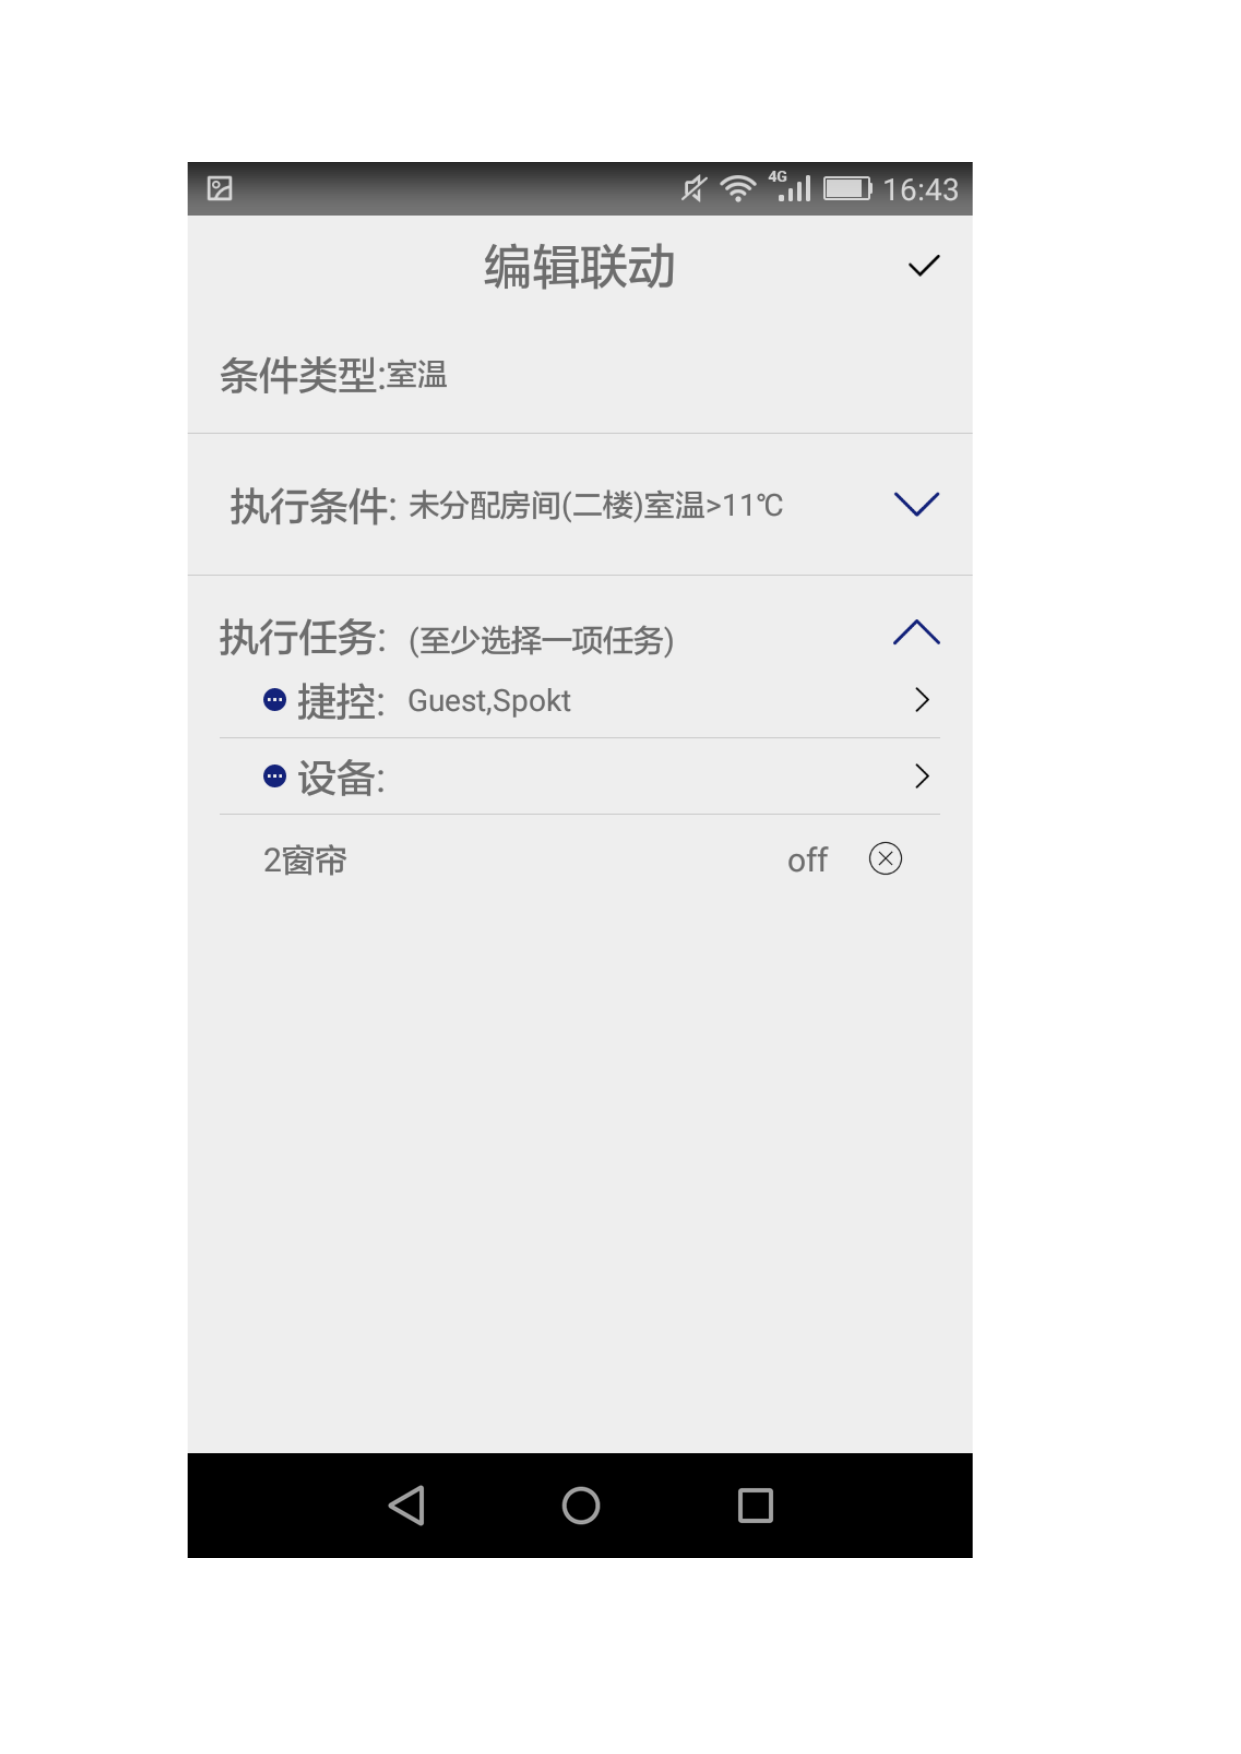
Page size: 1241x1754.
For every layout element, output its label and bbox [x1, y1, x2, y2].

picture [187, 162, 973, 1558]
